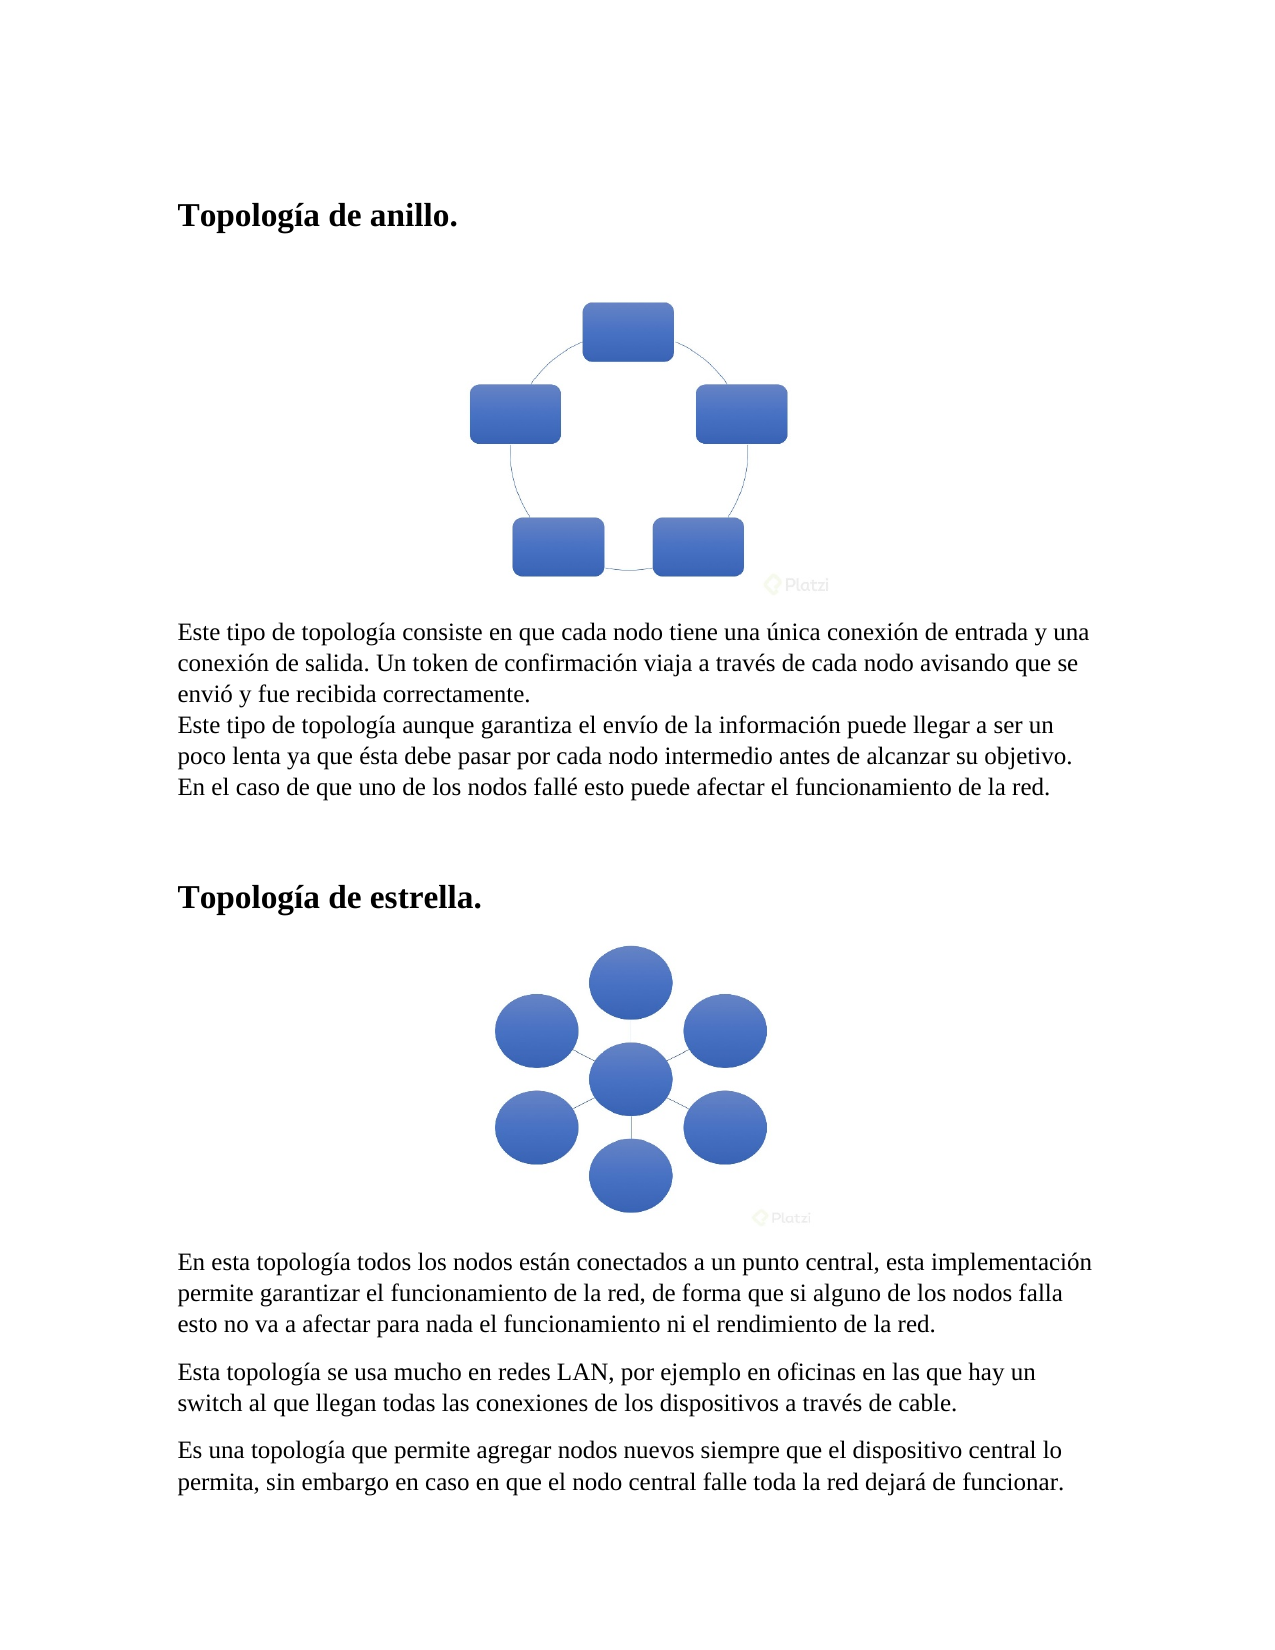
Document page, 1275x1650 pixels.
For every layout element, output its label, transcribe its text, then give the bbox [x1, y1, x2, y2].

text Topología de estrella. [177, 878, 1098, 916]
text Este tipo de topología consiste en que cada nodo tiene una única conexión de entrada y una conexión de salida. Un token de confirmación viaja a través de cada nodo avisando que se envió y fue recibida correctamente. Este tipo de topología aunque garantiza el envío de la información puede llegar a ser un poco lenta ya que ésta debe pasar por cada nodo intermedio antes de alcanzar su objetivo. En el caso de que uno de los nodos fallé esto puede afectar el funcionamiento de la red. [177, 617, 1098, 801]
subtitle Topología de anillo. [177, 195, 1098, 234]
text Es una topología que permite agregar nodos nuevos siempre que el dispositivo central lo permita, sin embargo en caso en que el nodo central falle toda la red dejará de funcionar. [177, 1436, 1098, 1495]
text En esta topología todos los nodos están conectados a un punto central, esta implementación permite garantizar el funcionamiento de la red, de forma que si alguno de los nodos falla esto no va a afectar para nada el funcionamiento ni el rendimiento de la red. [177, 1247, 1098, 1338]
picture [461, 935, 814, 1229]
text Esta topología se usa mucho en redes LAN, por ejemplo en oficinas en las que hay un switch al que llegan todas las conexiones de los dispositivos a través de cable. [177, 1357, 1098, 1417]
picture [443, 283, 832, 598]
